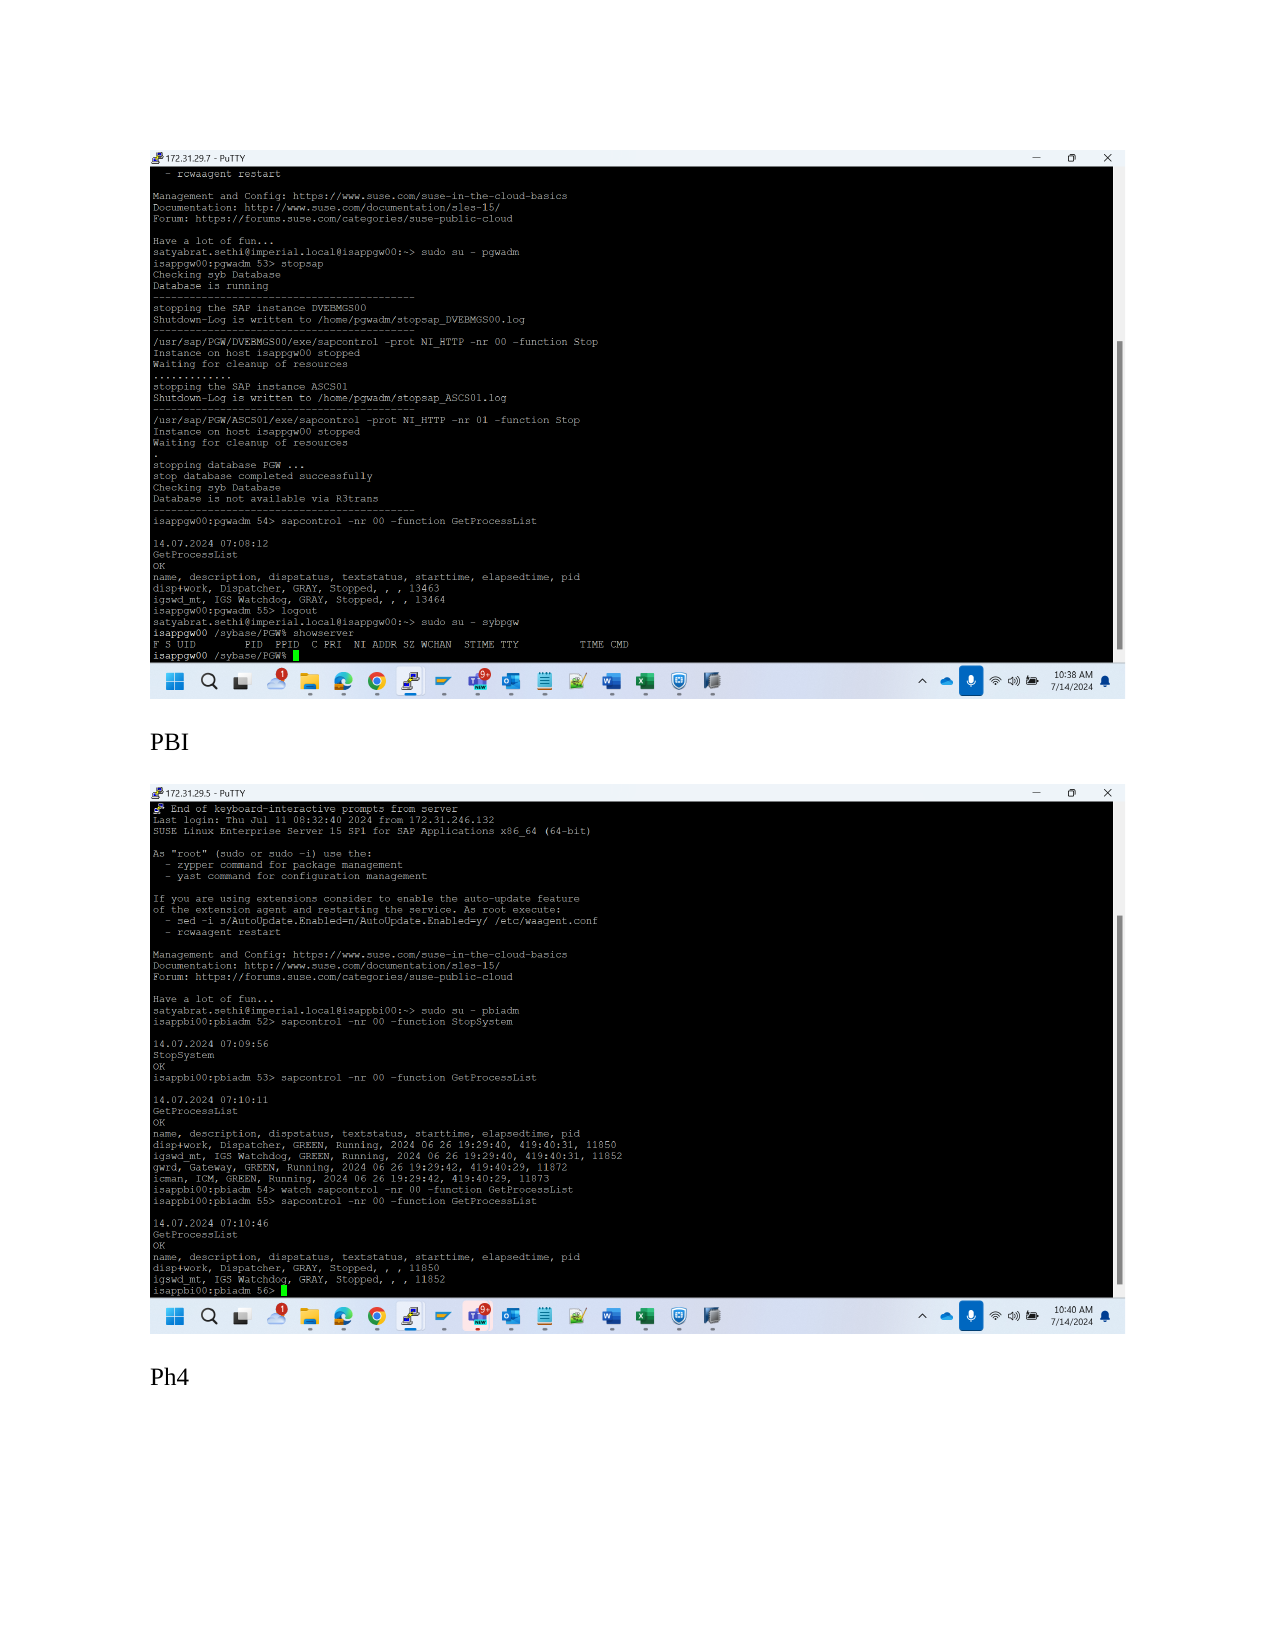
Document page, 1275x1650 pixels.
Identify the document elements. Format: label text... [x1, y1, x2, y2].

text PBI [150, 727, 1125, 756]
text Ph4 [150, 1362, 1125, 1391]
picture [150, 150, 1125, 699]
picture [150, 784, 1125, 1334]
